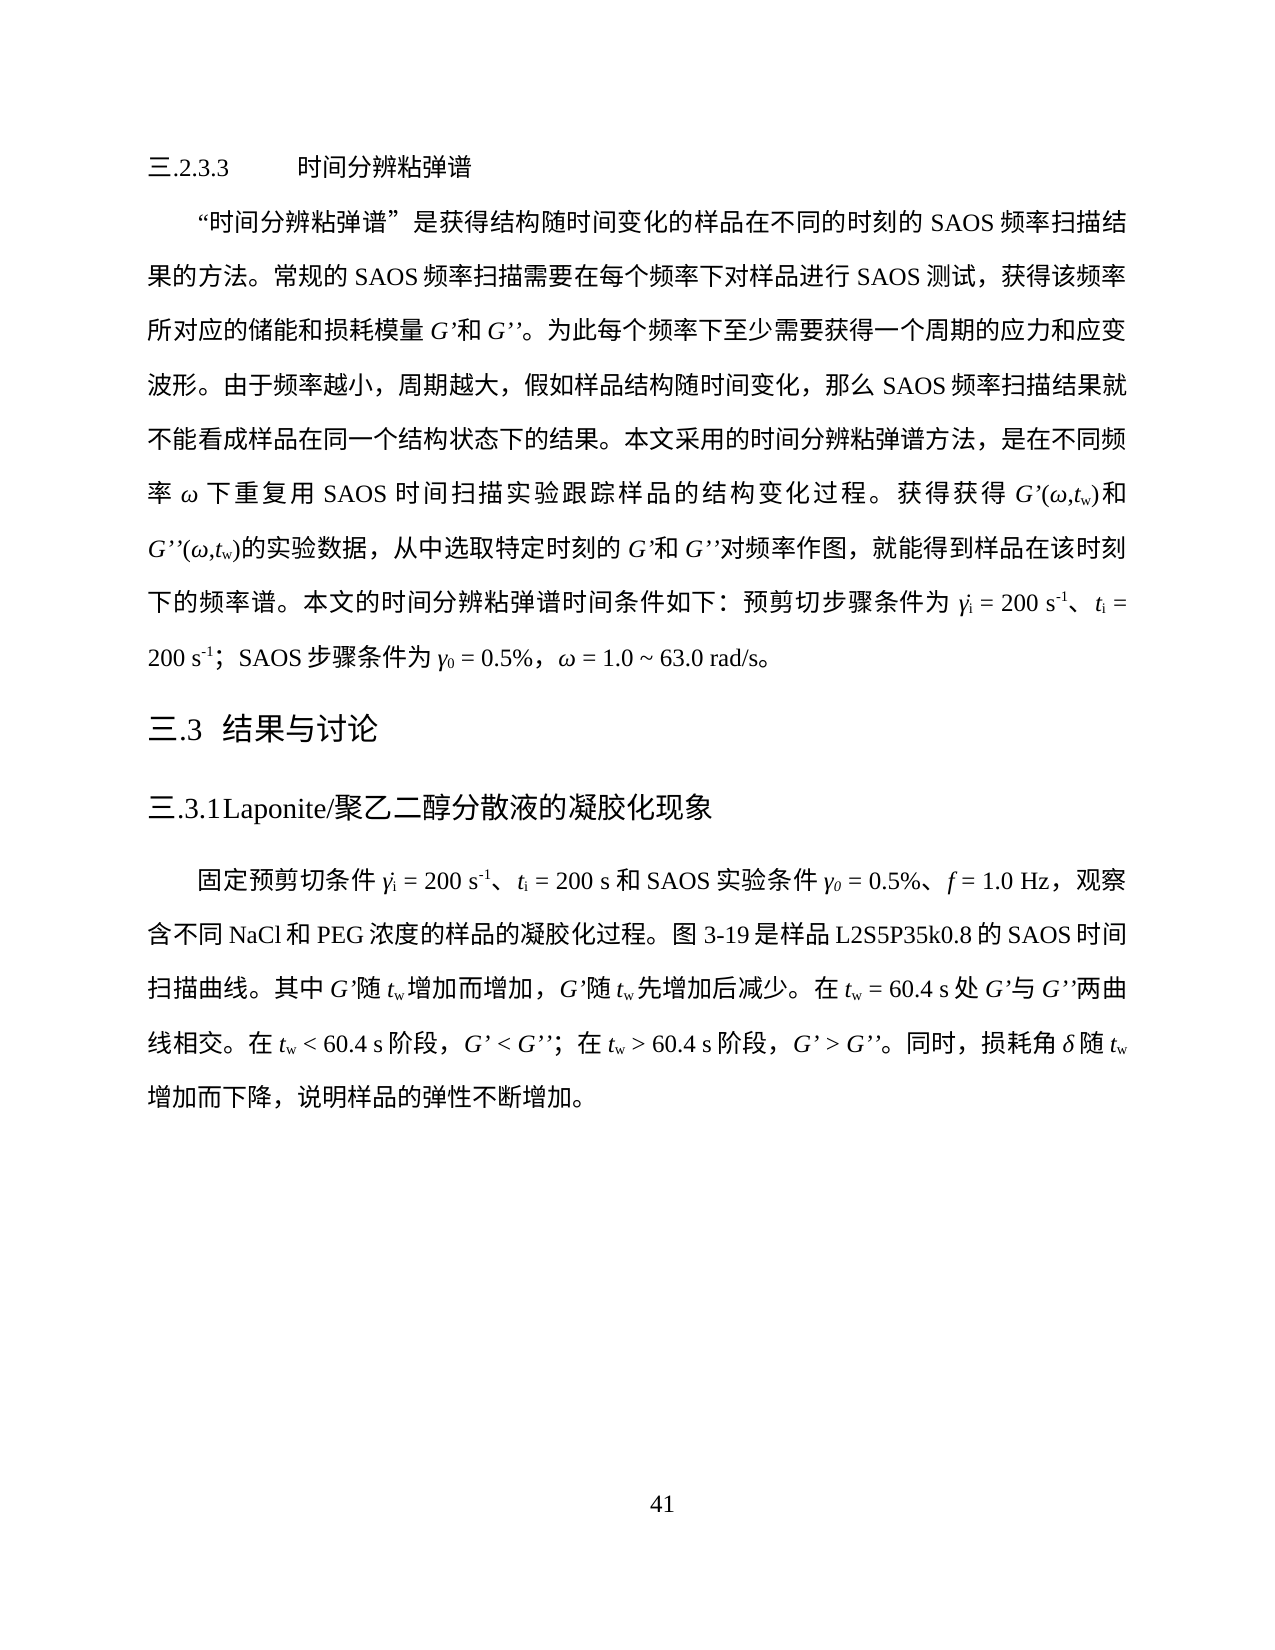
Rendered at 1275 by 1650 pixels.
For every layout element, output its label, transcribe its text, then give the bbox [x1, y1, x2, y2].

subtitle 时间分辨粘弹谱 [148, 148, 1127, 184]
subtitle 结果与讨论 [148, 704, 1127, 749]
text “时间分辨粘弹谱”是获得结构随时间变化的样品在不同的时刻的SAOS频率扫描结果的方法。常规的SAOS频率扫描需要在每个频率下对样品进行SAOS测试，获得该频率所对应的储能和损耗模量G’和G’’。为此每个频率下至少需要获得一个周期的应力和应变波形。由于频率越小，周期越大，假如样品结构随时间变化，那么SAOS频率扫描结果就不能看成样品在同一个结构状态下的结果。本文采用的时间分辨粘弹谱方法，是在不同频率ω下重复用SAOS时间扫描实验跟踪样品的结构变化过程。获得获得G’(ω,tw)和G’’(ω,tw)的实验数据，从中选取特定时刻的G’和G’’对频率作图，就能得到样品在该时刻下的频率谱。本文的时间分辨粘弹谱时间条件如下：预剪切步骤条件为γ̇i = 200 s-1、ti = 200 s-1；SAOS步骤条件为γ0 = 0.5%，ω = 1.0 ~ 63.0 rad/s。 [148, 202, 1127, 673]
subtitle Laponite/聚乙二醇分散液的凝胶化现象 [148, 784, 1127, 827]
